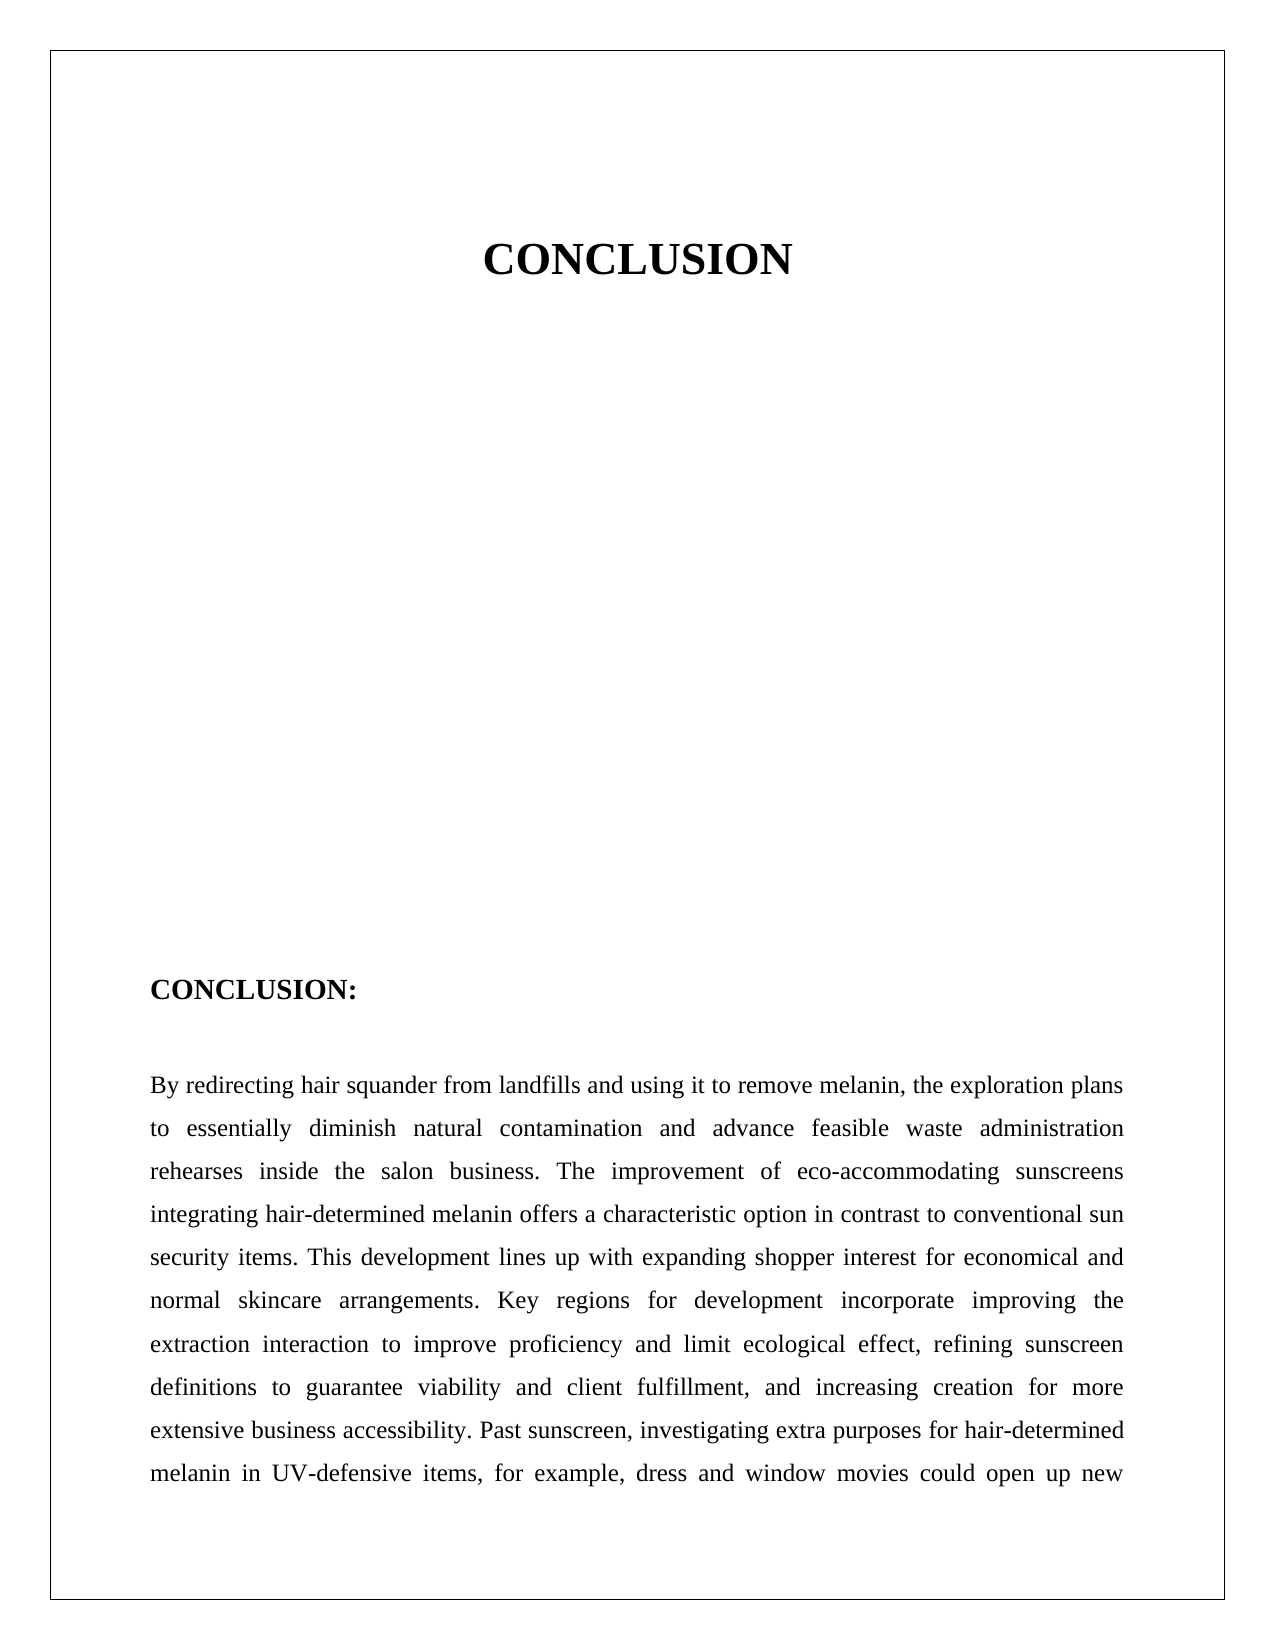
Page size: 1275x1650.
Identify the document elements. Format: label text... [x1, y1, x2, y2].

text CONCLUSION: [150, 972, 1125, 1006]
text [150, 1070, 1125, 1487]
text CONCLUSION [150, 231, 1125, 284]
